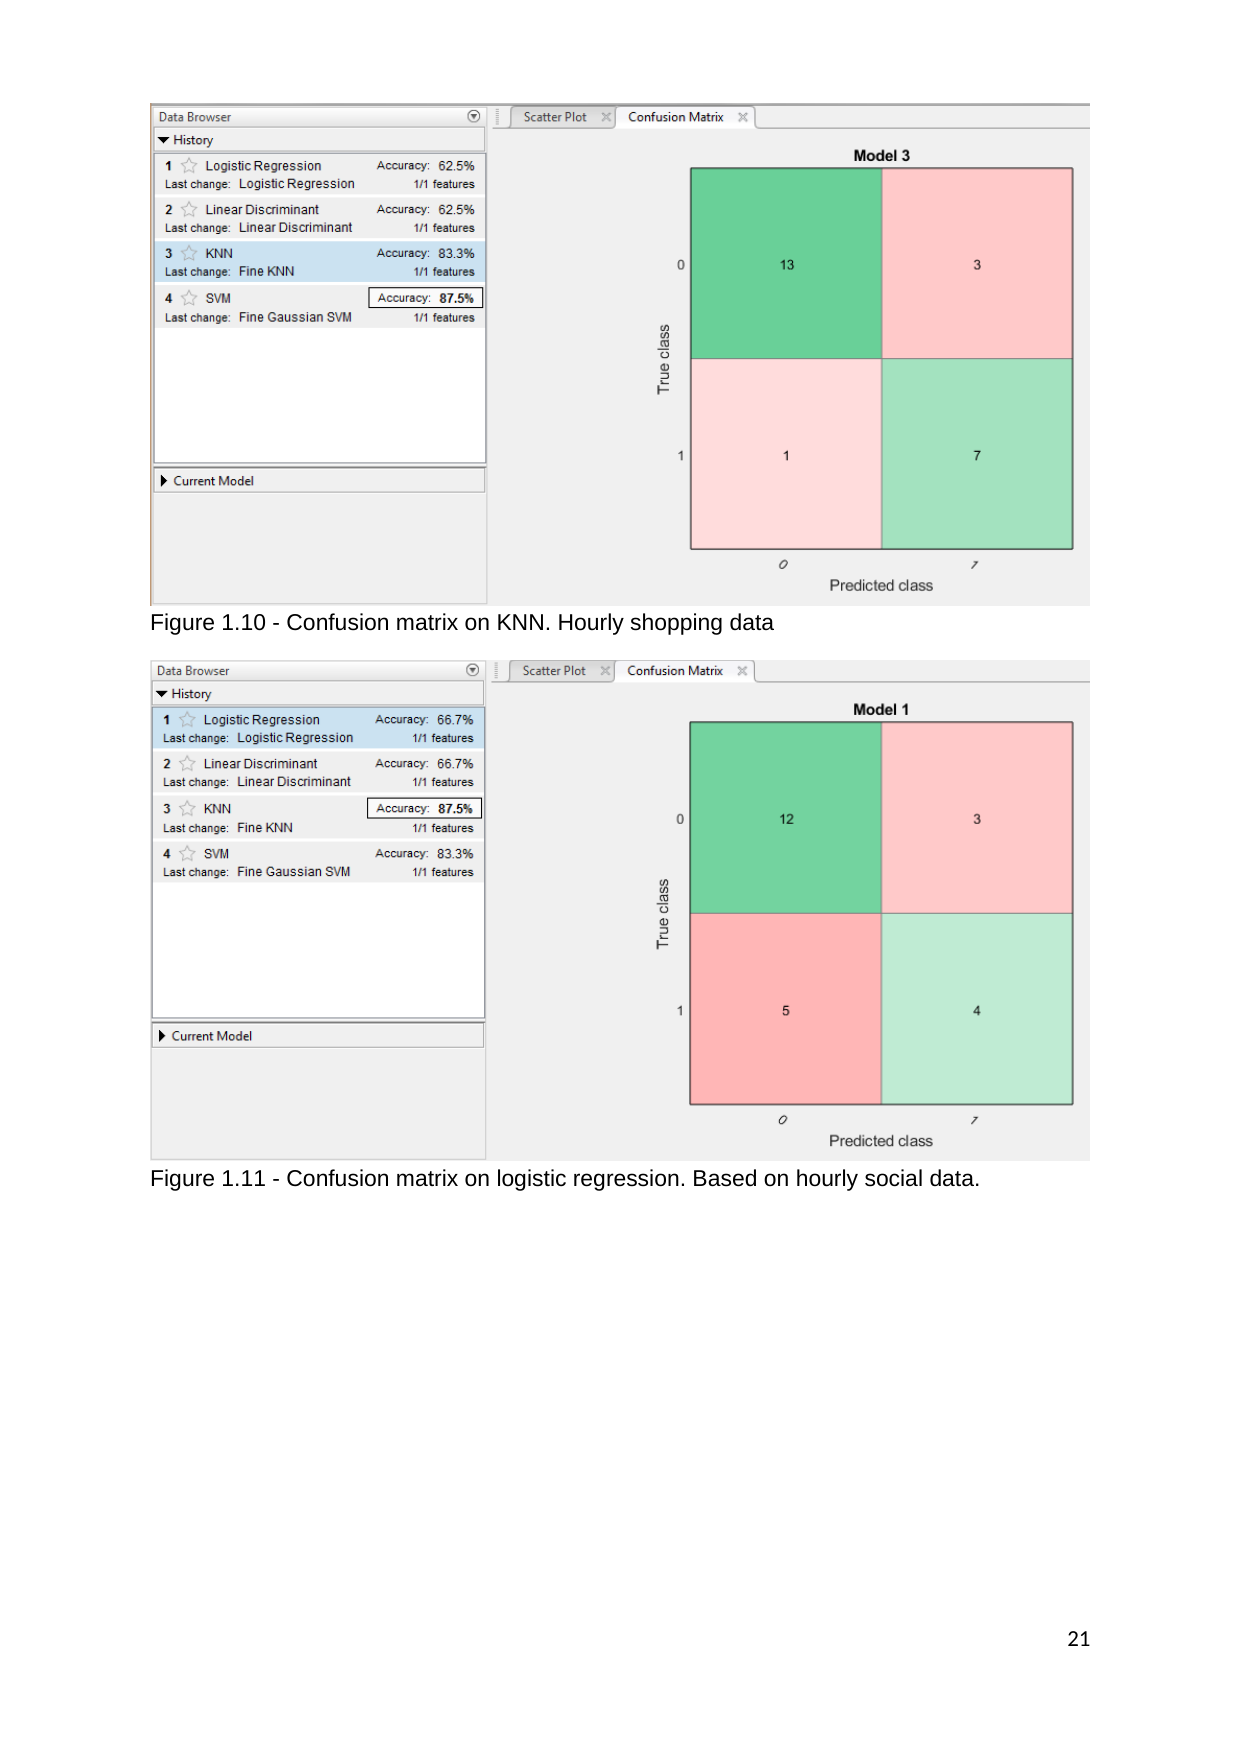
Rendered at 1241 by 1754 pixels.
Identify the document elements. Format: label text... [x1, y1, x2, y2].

picture [150, 103, 1090, 606]
text Figure 1.10 - Confusion matrix on KNN. Hourly shopping data [150, 606, 1090, 635]
text Figure 1.11 - Confusion matrix on logistic regression. Based on hourly social data. [150, 1161, 1090, 1191]
picture [150, 660, 1090, 1161]
